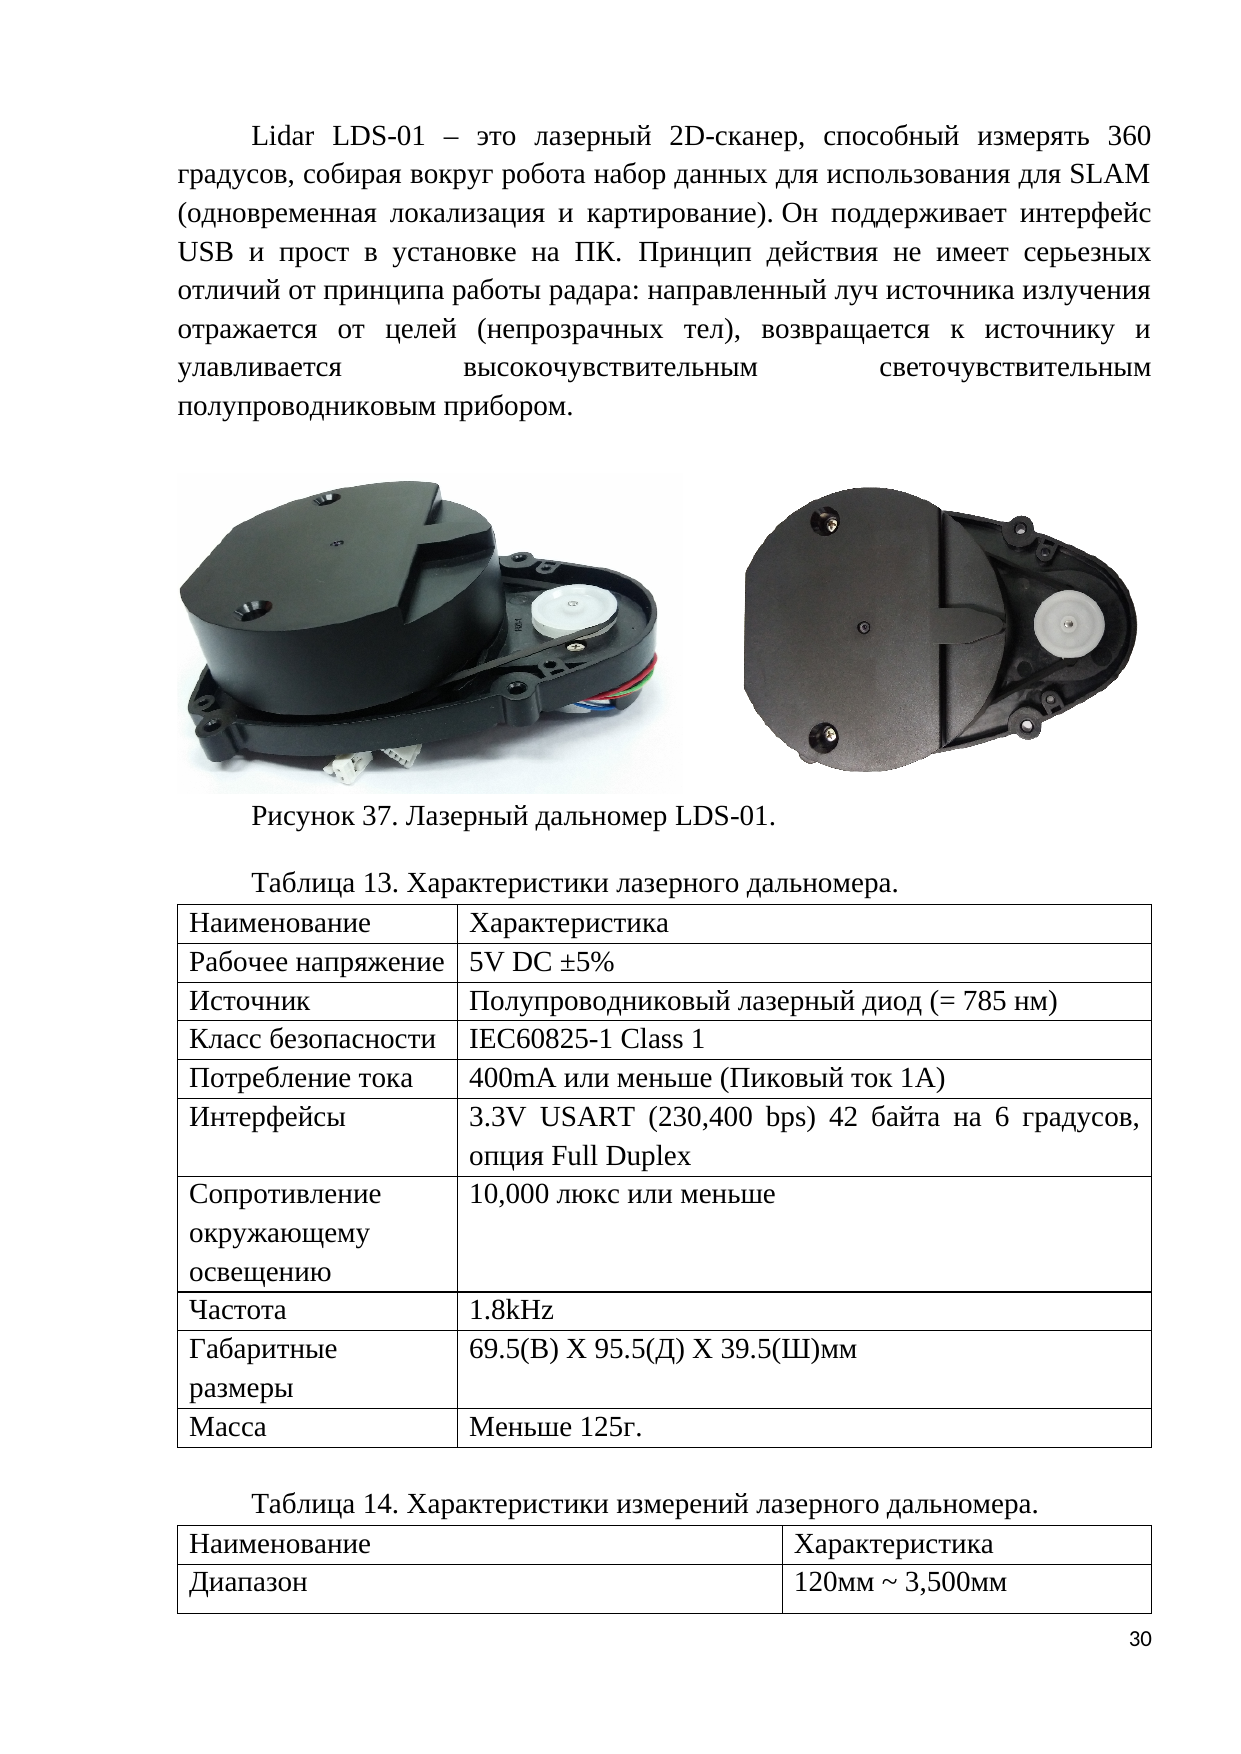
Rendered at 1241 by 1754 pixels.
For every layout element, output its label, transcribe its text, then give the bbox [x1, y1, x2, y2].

table_header Наименование [178, 905, 457, 943]
table_cell 1.8kHz [458, 1293, 1151, 1330]
table_cell 120мм ~ 3,500мм [783, 1565, 1151, 1613]
table_header Характеристика [458, 905, 1151, 943]
table_cell Потребление тока [178, 1060, 457, 1098]
text Таблица 14. Характеристики измерений лазерного дальномера. [177, 1486, 1152, 1520]
table_cell 69.5(В) X 95.5(Д) X 39.5(Ш)мм [458, 1331, 1151, 1408]
table_cell Частота [178, 1293, 457, 1330]
picture [177, 465, 1152, 794]
text Lidar LDS-01 – это лазерный 2D-сканер, способный измерять 360 градусов, собирая вокруг робота набор данных для использования для SLAM (одновременная локализация и картирование). Он поддерживает интерфейс USB и прост в установке на ПК. Принцип действия не имеет серьезных отличий от принципа работы радара: направленный луч источника излучения отражается от целей (непрозрачных тел), возвращается к источнику и улавливается высокочувствительным светочувствительным полупроводниковым прибором. [177, 118, 1152, 422]
table_cell Источник [178, 983, 457, 1020]
table_cell 10,000 люкс или меньше [458, 1177, 1151, 1291]
table_cell IEC60825-1 Class 1 [458, 1021, 1151, 1059]
table_cell Рабочее напряжение [178, 944, 457, 982]
table_cell Класс безопасности [178, 1021, 457, 1059]
table_cell Масса [178, 1409, 457, 1447]
table_cell Сопротивление окружающему освещению [178, 1177, 457, 1291]
table_header Характеристика [783, 1526, 1151, 1563]
table_cell 400mA или меньше (Пиковый ток 1A) [458, 1060, 1151, 1098]
table_header Наименование [178, 1526, 782, 1563]
table_cell Габаритные размеры [178, 1331, 457, 1408]
table_cell Диапазон [178, 1565, 782, 1613]
table_cell Интерфейсы [178, 1099, 457, 1176]
table_cell 5V DC ±5% [458, 944, 1151, 982]
table_cell Меньше 125г. [458, 1409, 1151, 1447]
text Рисунок 37. Лазерный дальномер LDS-01. [177, 798, 1152, 831]
table_cell 3.3V USART (230,400 bps) 42 байта на 6 градусов, опция Full Duplex [458, 1099, 1151, 1176]
text Таблица 13. Характеристики лазерного дальномера. [177, 865, 1152, 899]
table_cell Полупроводниковый лазерный диод (= 785 нм) [458, 983, 1151, 1020]
